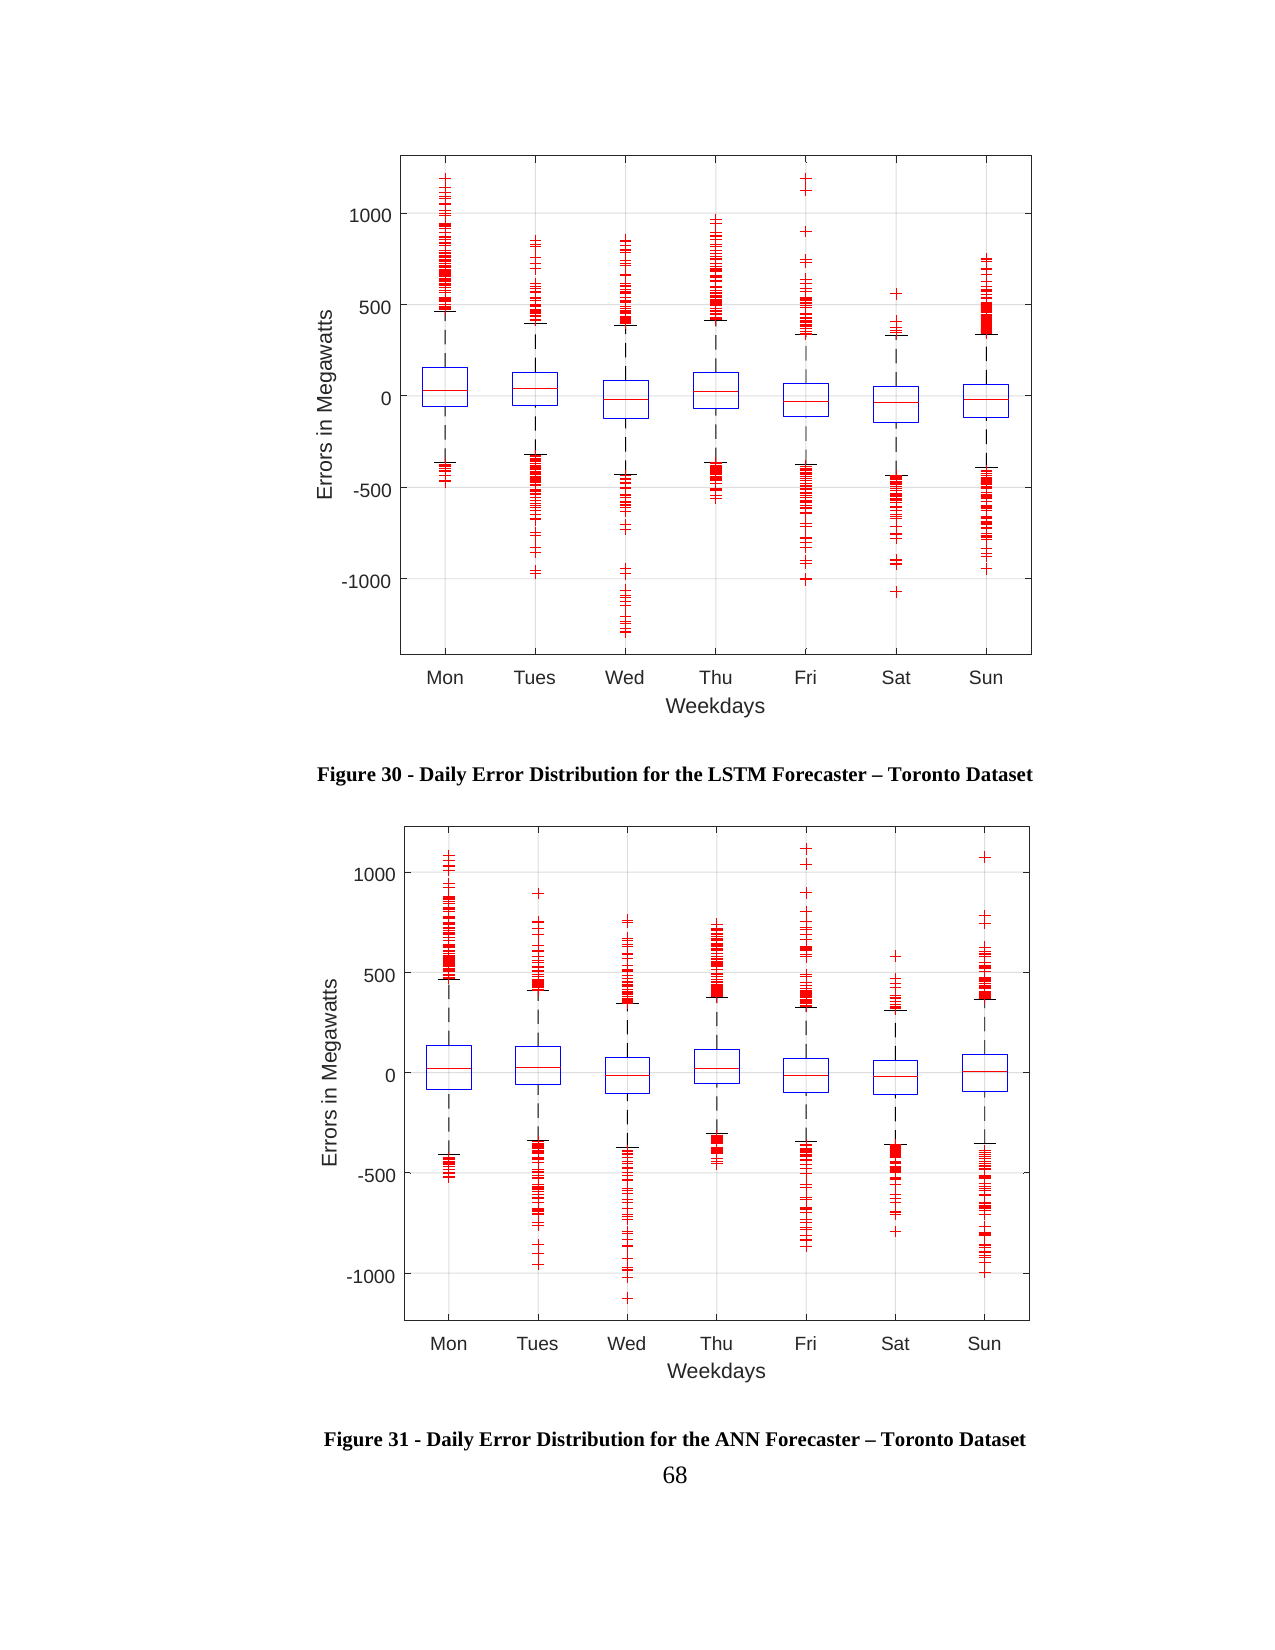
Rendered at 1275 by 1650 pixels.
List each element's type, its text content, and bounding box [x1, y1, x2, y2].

text Figure 30 - Daily Error Distribution for the LSTM Forecaster – Toronto Dataset [225, 762, 1125, 786]
text Figure 31 - Daily Error Distribution for the ANN Forecaster – Toronto Dataset [225, 1427, 1125, 1451]
